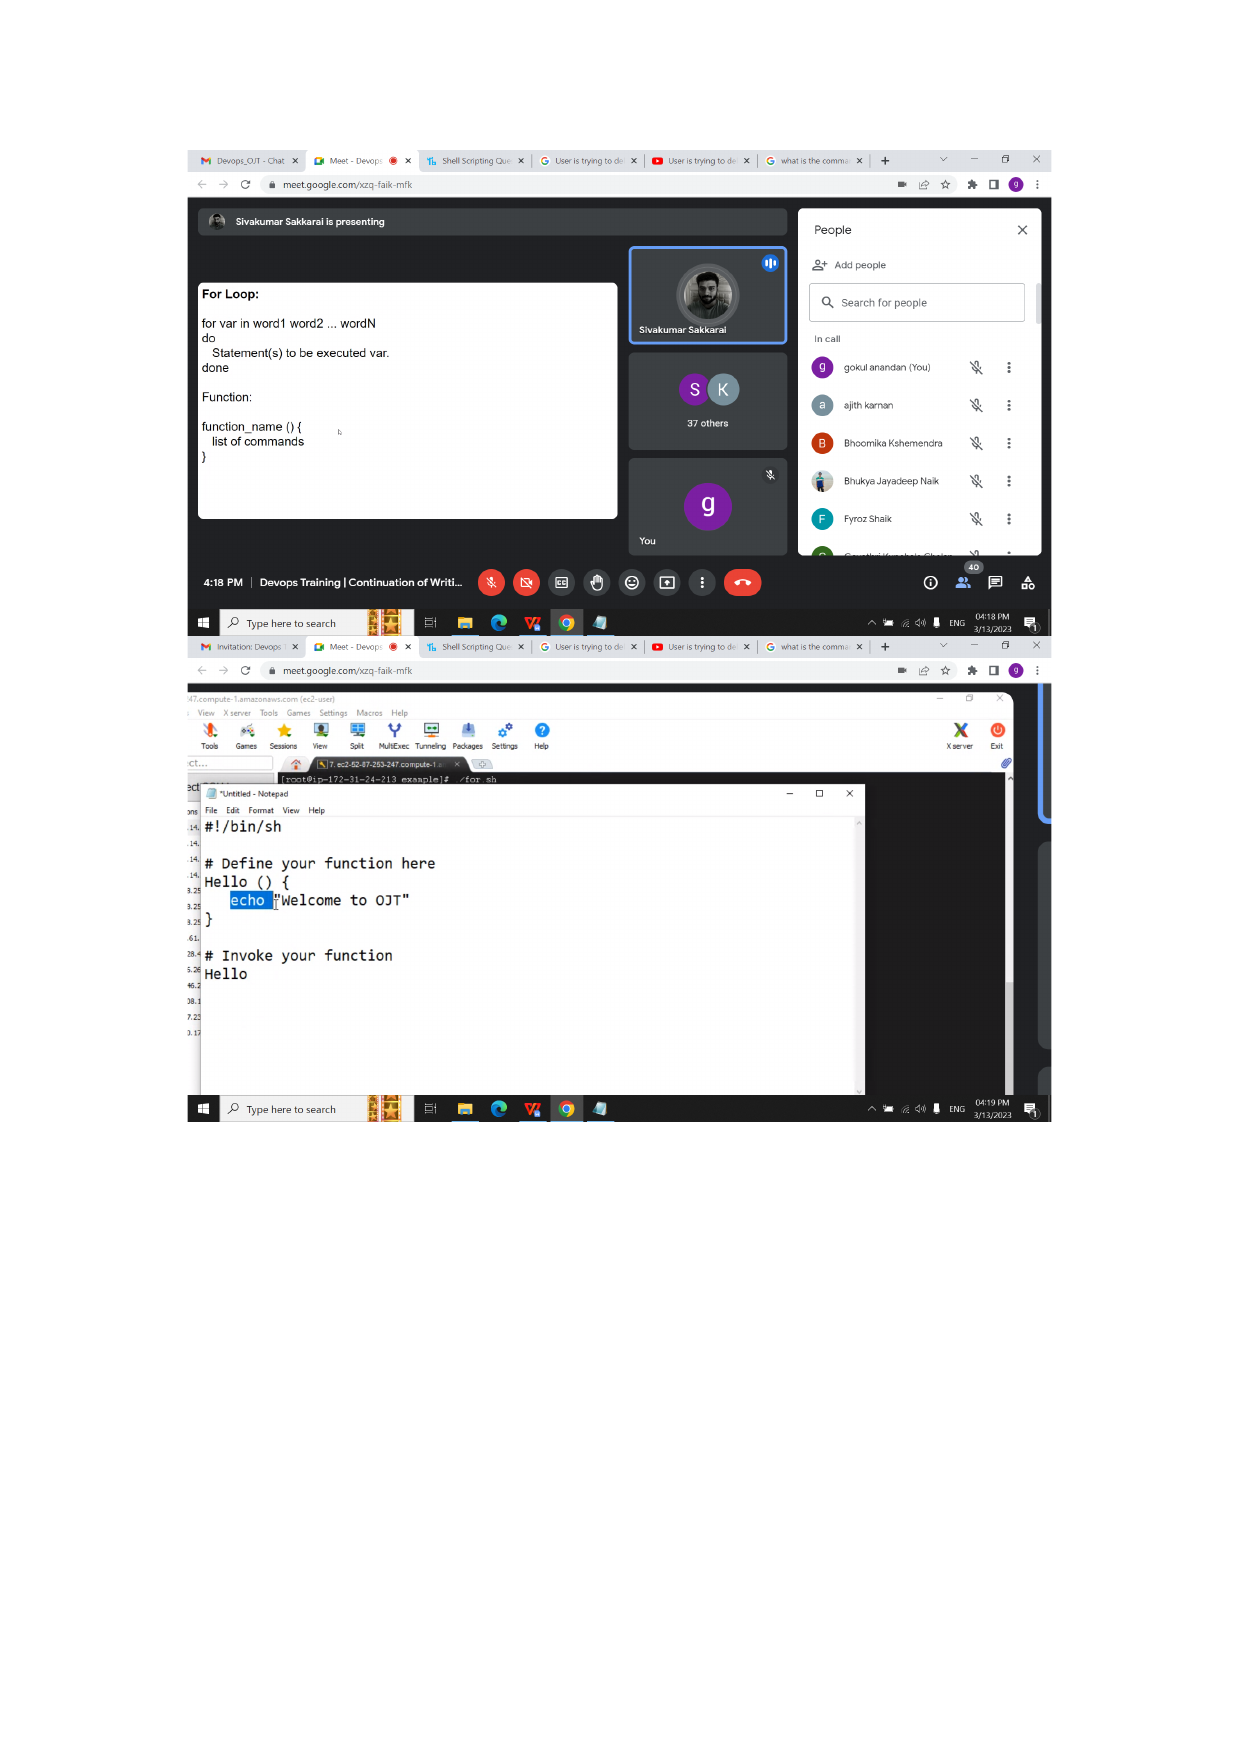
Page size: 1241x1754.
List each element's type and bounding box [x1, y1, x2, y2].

picture [187, 150, 1052, 1122]
